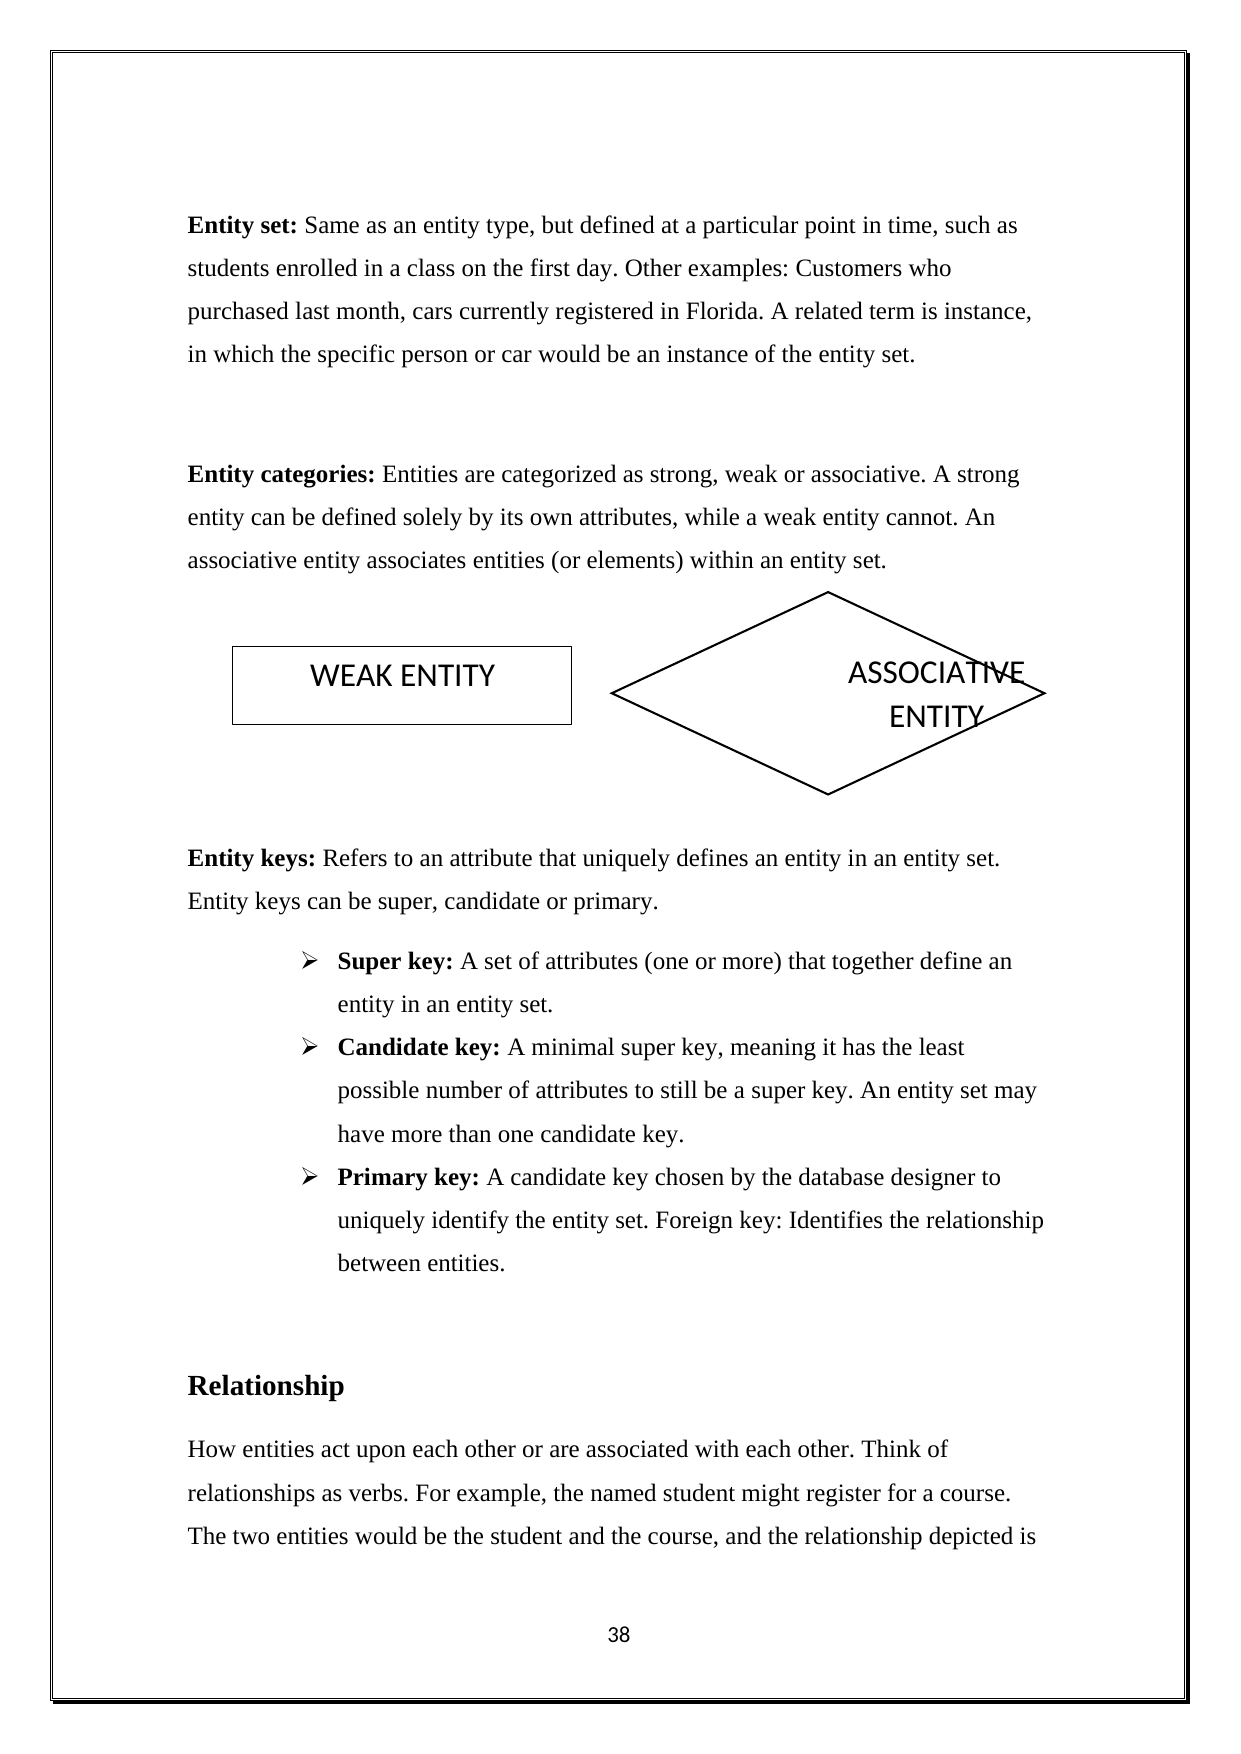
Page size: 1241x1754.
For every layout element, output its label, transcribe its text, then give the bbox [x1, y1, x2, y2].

text Relationship [187, 1368, 1049, 1401]
list Primary key: A candidate key chosen by the database designer to uniquely identify the entity set. Foreign key: Identifies the relationship between entities. [300, 1162, 1049, 1277]
list Super key: A set of attributes (one or more) that together define an entity in an entity set. [300, 946, 1049, 1018]
text Entity set: Same as an entity type, but defined at a particular point in time, such as students enrolled in a class on the first day. Other examples: Customers who purchased last month, cars currently registered in Florida. A related term is instance, in which the specific person or car would be an instance of the entity set. [187, 210, 1049, 368]
text Entity keys: Refers to an attribute that uniquely defines an entity in an entity set. Entity keys can be super, candidate or primary. [187, 843, 1049, 915]
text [187, 1434, 1049, 1549]
text Entity categories: Entities are categorized as strong, weak or associative. A strong entity can be defined solely by its own attributes, while a weak entity cannot. An associative entity associates entities (or elements) within an entity set. [187, 459, 1049, 574]
list Candidate key: A minimal super key, meaning it has the least possible number of attributes to still be a super key. An entity set may have more than one candidate key. [300, 1032, 1049, 1147]
